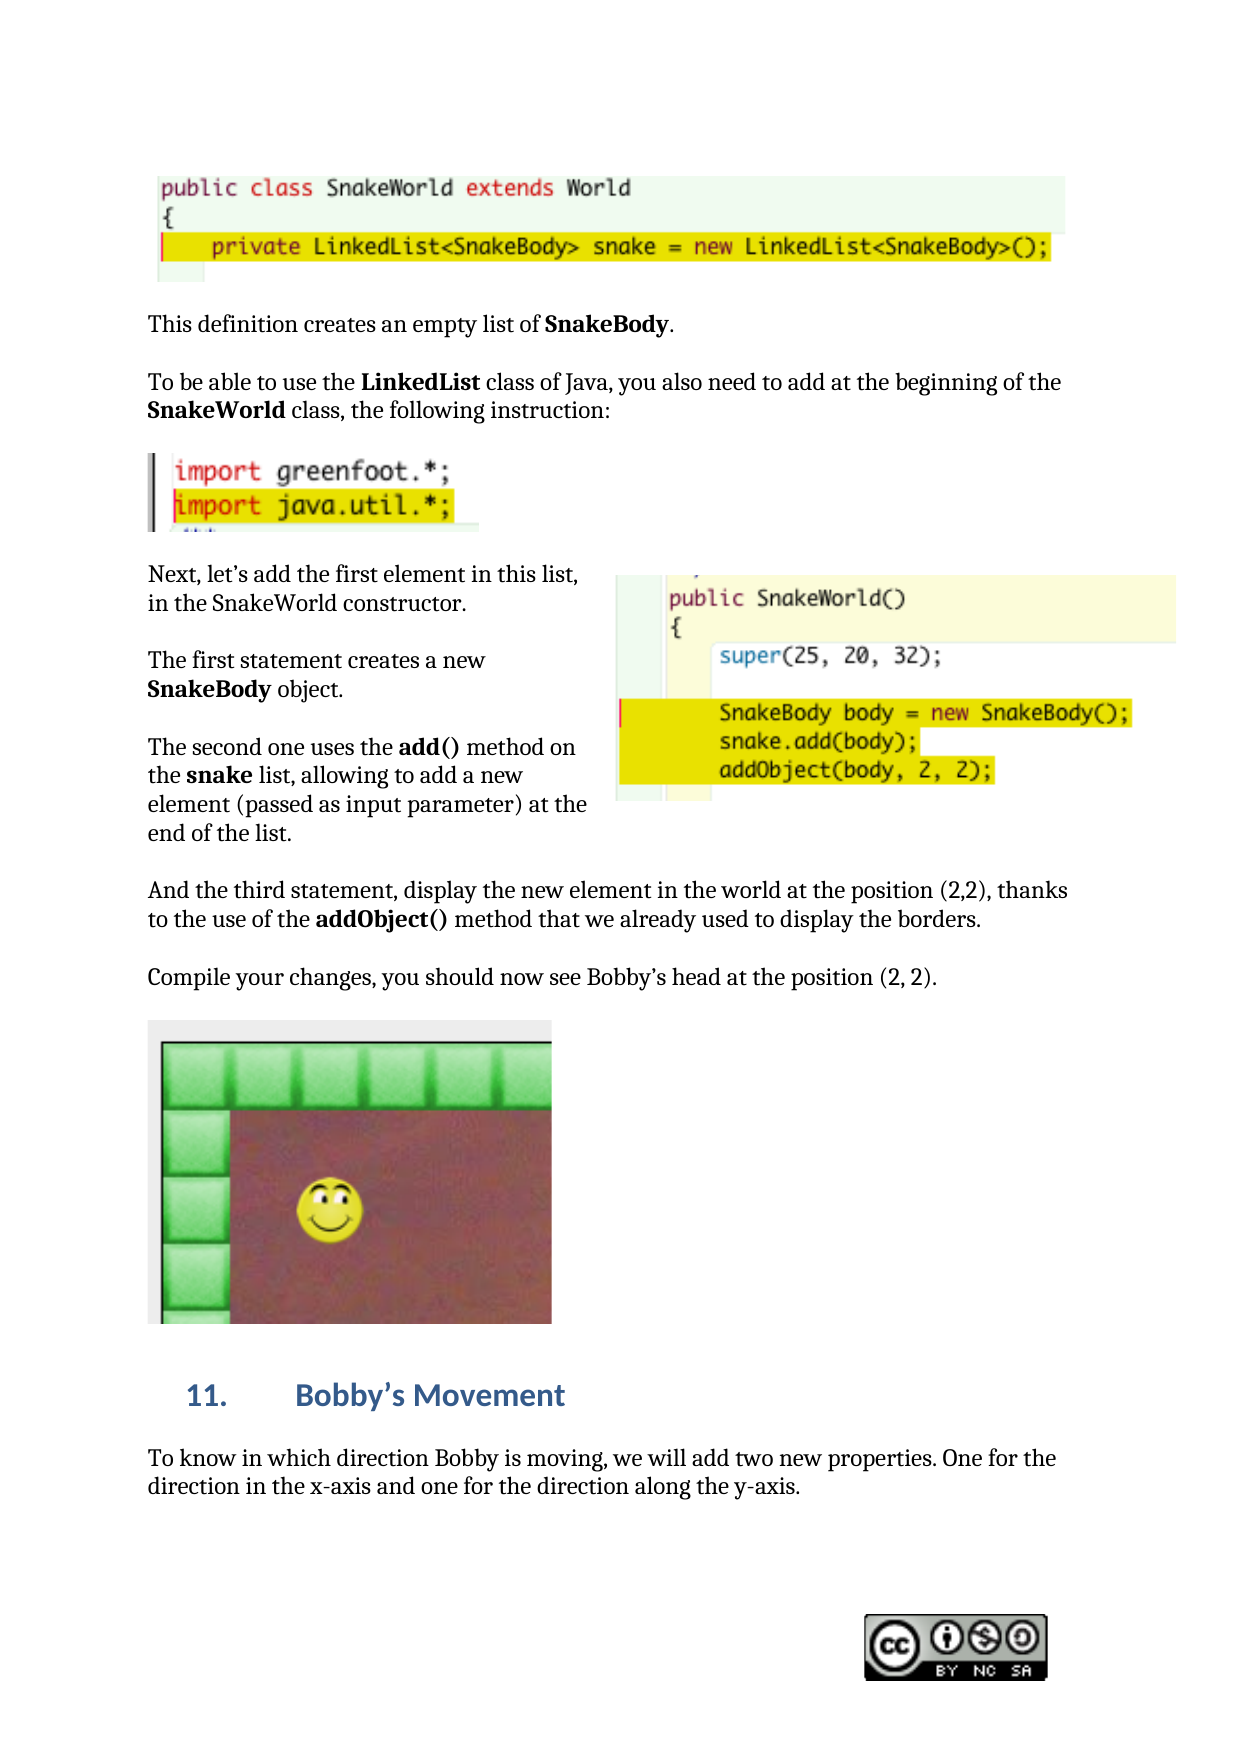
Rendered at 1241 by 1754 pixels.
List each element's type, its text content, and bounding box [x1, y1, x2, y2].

text Compile your changes, you should now see Bobby’s head at the position (2, 2). [148, 962, 1092, 991]
text The first statement creates a new SnakeBody object. [148, 646, 609, 704]
picture [147, 453, 479, 532]
text To know in which direction Bobby is moving, we will add two new properties. One for the direction in the x-axis and one for the direction along the y-axis. [148, 1443, 1092, 1501]
text To be able to use the LinkedList class of Java, you also need to add at the beginning of the SnakeWorld class, the following instruction: [148, 367, 1092, 425]
text And the third statement, display the new element in the world at the position (2,2), thanks to the use of the addObject() method that we already used to display the borders. [148, 876, 1092, 934]
picture [609, 575, 1177, 801]
picture [864, 1614, 1048, 1681]
subtitle Bobby’s Movement [185, 1374, 1092, 1415]
text Next, let’s add the first element in this list, in the SnakeWorld constructor. [148, 560, 1092, 617]
picture [147, 176, 1066, 282]
text This definition creates an empty list of SnakeBody. [148, 310, 1092, 339]
picture [147, 1020, 552, 1324]
text The second one uses the add() method on the snake list, allowing to add a new element (passed as input parameter) at the end of the list. [148, 732, 1092, 847]
